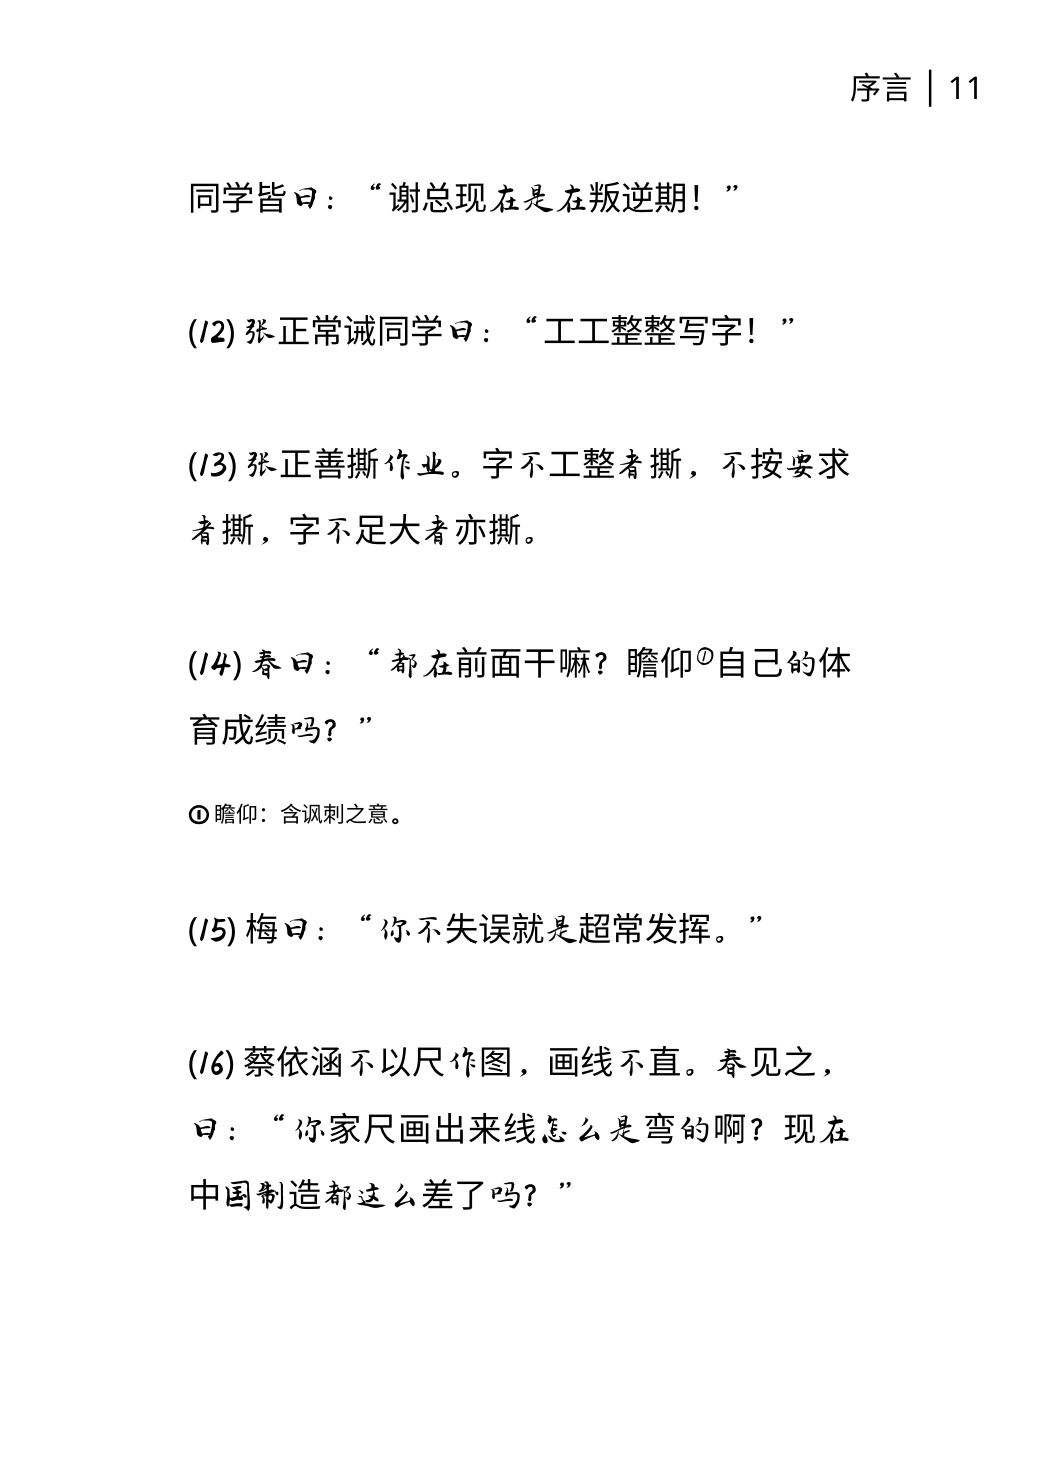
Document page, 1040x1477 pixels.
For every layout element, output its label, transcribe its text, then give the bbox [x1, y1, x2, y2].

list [188, 166, 852, 233]
text ①瞻仰：含讽刺之意。 [188, 798, 852, 831]
list 春曰：“都在前面干嘛？瞻仰①自己的体育成绩吗？” [188, 632, 852, 764]
list 张正善撕作业。字不工整者撕，不按要求者撕，字不足大者亦撕。 [188, 432, 852, 565]
list 张正常诫同学曰：“工工整整写字！” [188, 299, 852, 366]
list 梅曰：“你不失误就是超常发挥。” [188, 897, 852, 964]
list 蔡依涵不以尺作图，画线不直。春见之，曰：“你家尺画出来线怎么是弯的啊？现在中国制造都这么差了吗？” [188, 1030, 852, 1230]
